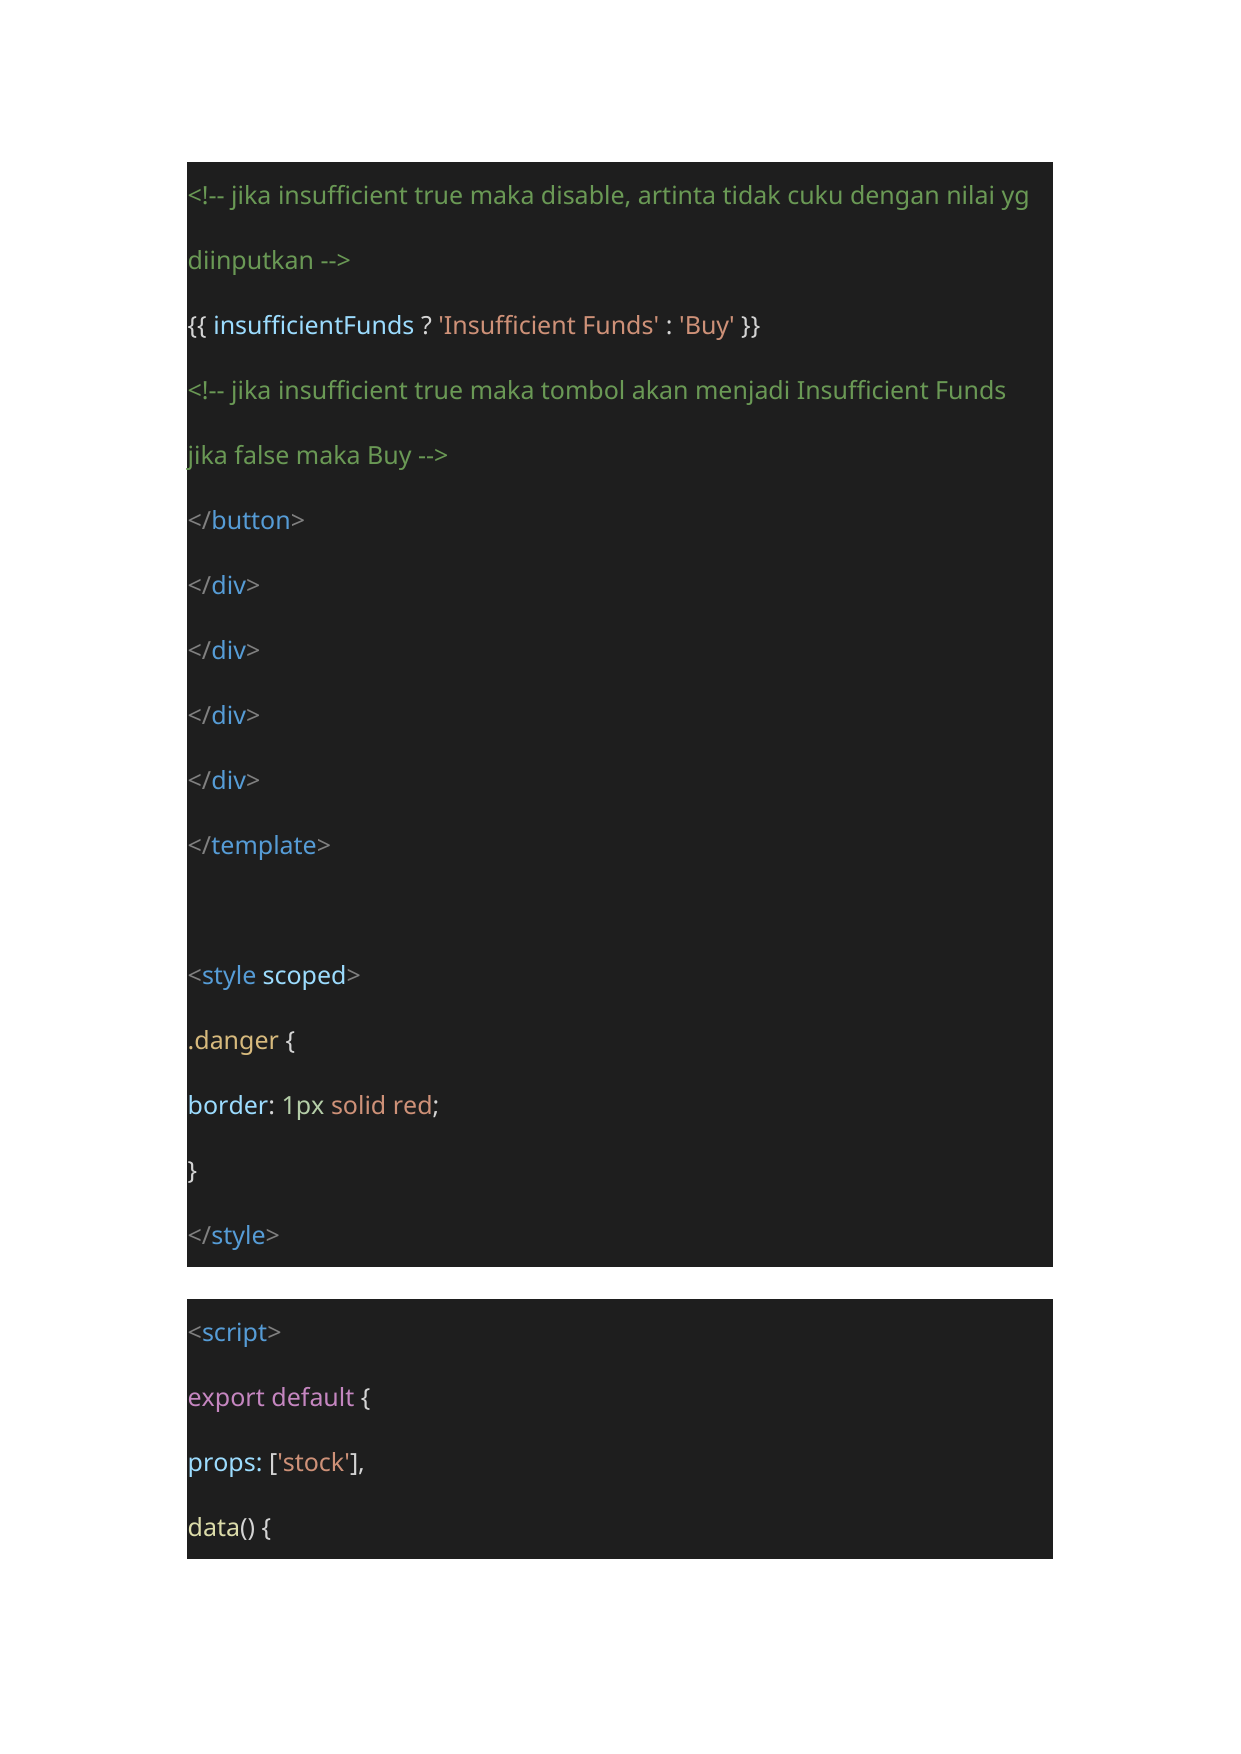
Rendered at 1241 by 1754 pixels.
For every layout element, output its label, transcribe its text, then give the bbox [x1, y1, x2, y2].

text </div> [187, 617, 1053, 682]
text </template> [187, 812, 1053, 877]
text data() { [187, 1494, 1053, 1559]
text <!-- jika insufficient true maka disable, artinta tidak cuku dengan nilai yg diinputkan --> [187, 162, 1053, 292]
text } [187, 1137, 1053, 1202]
text export default { [187, 1364, 1053, 1429]
text </div> [187, 552, 1053, 617]
text </div> [187, 747, 1053, 812]
text border: 1px solid red; [187, 1072, 1053, 1137]
text {{ insufficientFunds ? 'Insufficient Funds' : 'Buy' }} [187, 292, 1053, 357]
text <style scoped> [187, 942, 1053, 1007]
text </button> [187, 487, 1053, 552]
text </div> [187, 682, 1053, 747]
text </style> [187, 1202, 1053, 1267]
text <!-- jika insufficient true maka tombol akan menjadi Insufficient Funds jika false maka Buy --> [187, 357, 1053, 487]
text .danger { [187, 1007, 1053, 1072]
text props: ['stock'], [187, 1429, 1053, 1494]
text <script> [187, 1299, 1053, 1364]
